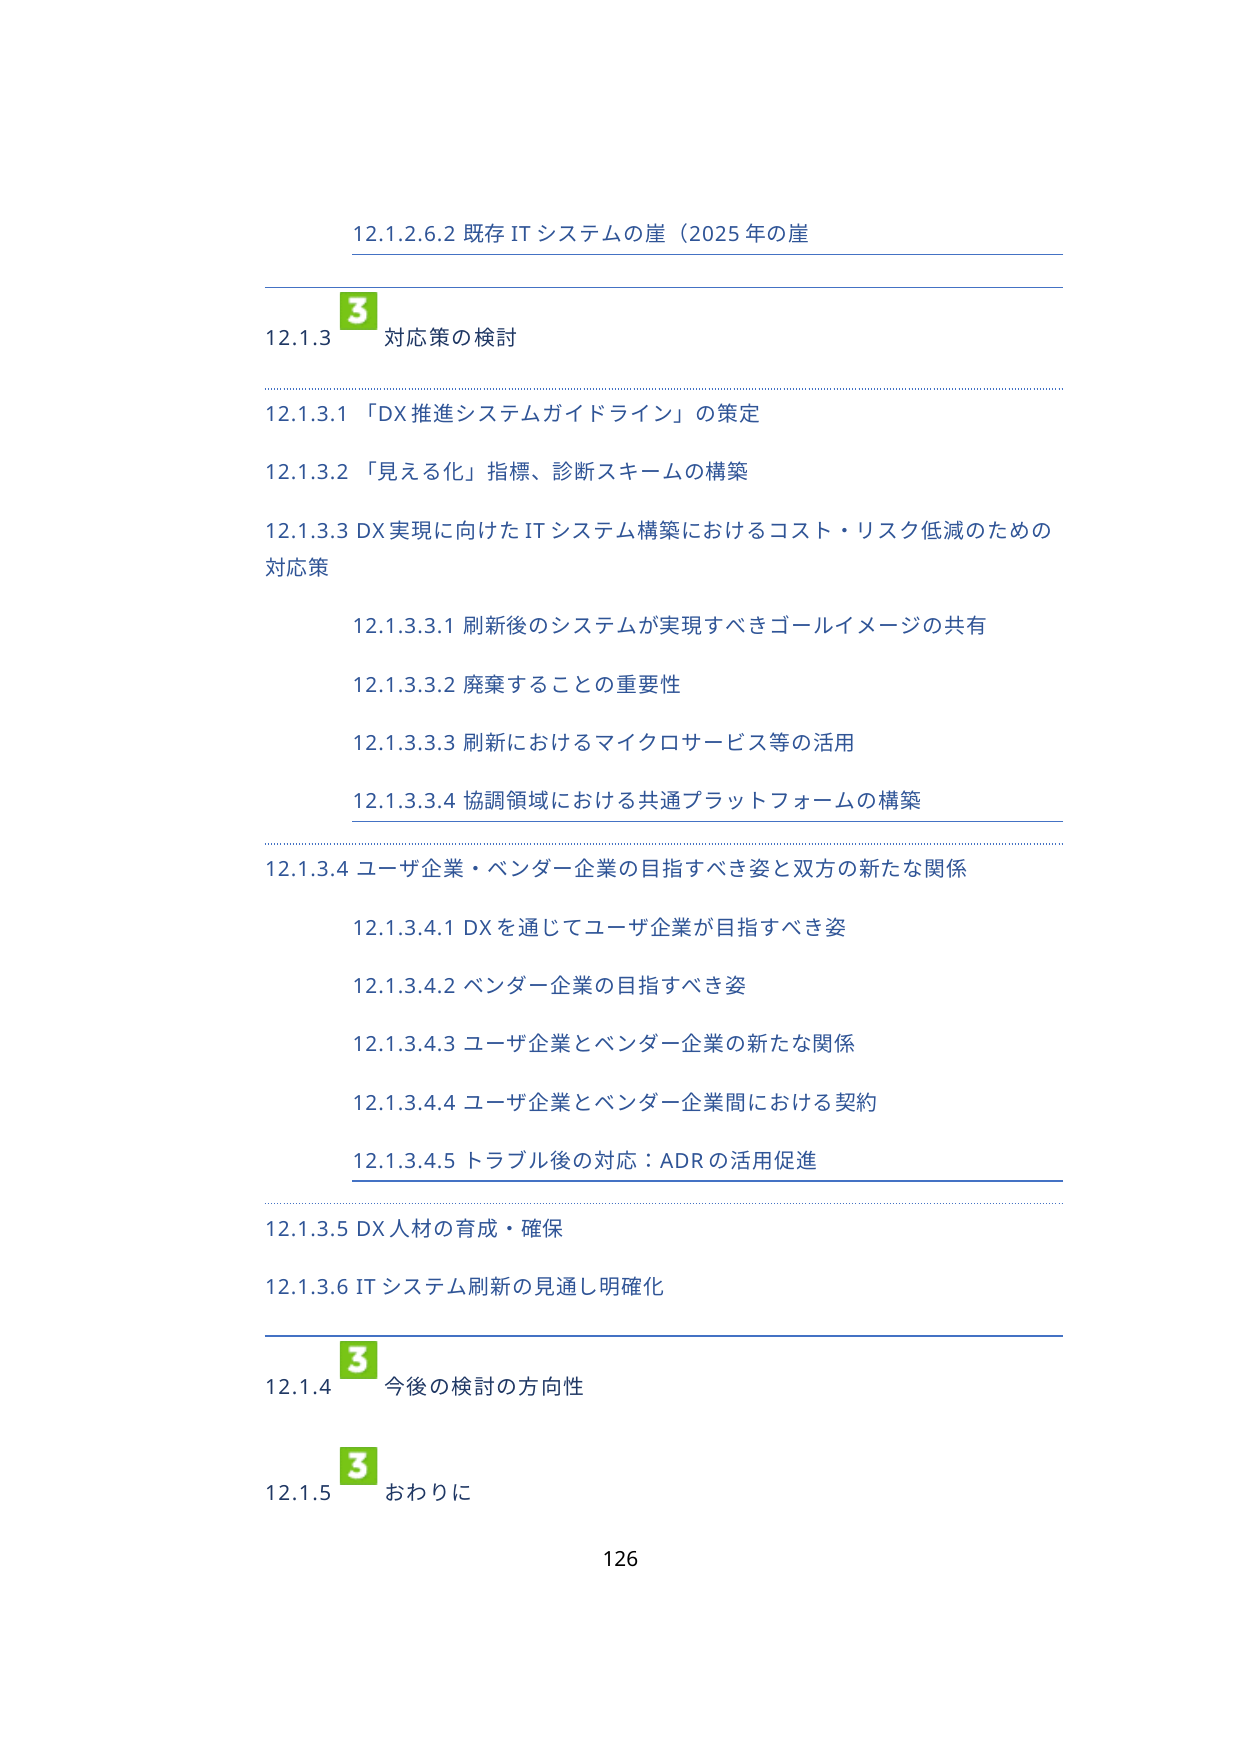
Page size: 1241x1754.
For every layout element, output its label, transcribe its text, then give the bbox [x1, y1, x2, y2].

text ITシステム刷新の見通し明確化 [265, 1261, 1063, 1304]
text 対応策の検討 [265, 288, 1063, 367]
text 廃棄することの重要性 [352, 664, 1063, 702]
text DX人材の育成・確保 [265, 1203, 1063, 1246]
text 既存ITシステムの崖（2025年の崖 [352, 214, 1063, 254]
text 協調領域における共通プラットフォームの構築 [352, 781, 1063, 821]
picture [339, 1341, 378, 1379]
text ユーザ企業とベンダー企業の新たな関係 [352, 1024, 1063, 1061]
text 「見える化」指標、診断スキームの構築 [265, 446, 1063, 489]
picture [339, 292, 378, 330]
text 今後の検討の方向性 [265, 1337, 1063, 1416]
text ベンダー企業の目指すべき姿 [352, 966, 1063, 1003]
text 刷新後のシステムが実現すべきゴールイメージの共有 [352, 606, 1063, 644]
text 刷新におけるマイクロサービス等の活用 [352, 723, 1063, 760]
picture [339, 1447, 378, 1485]
text DX実現に向けたITシステム構築におけるコスト・リスク低減のための対応策 [265, 505, 1063, 585]
text ユーザ企業とベンダー企業間における契約 [352, 1082, 1063, 1120]
text DXを通じてユーザ企業が目指すべき姿 [352, 907, 1063, 945]
text おわりに [265, 1442, 1063, 1522]
text トラブル後の対応：ADRの活用促進 [352, 1141, 1063, 1180]
text 「DX推進システムガイドライン」の策定 [265, 388, 1063, 431]
text ユーザ企業・ベンダー企業の目指すべき姿と双方の新たな関係 [265, 843, 1063, 886]
